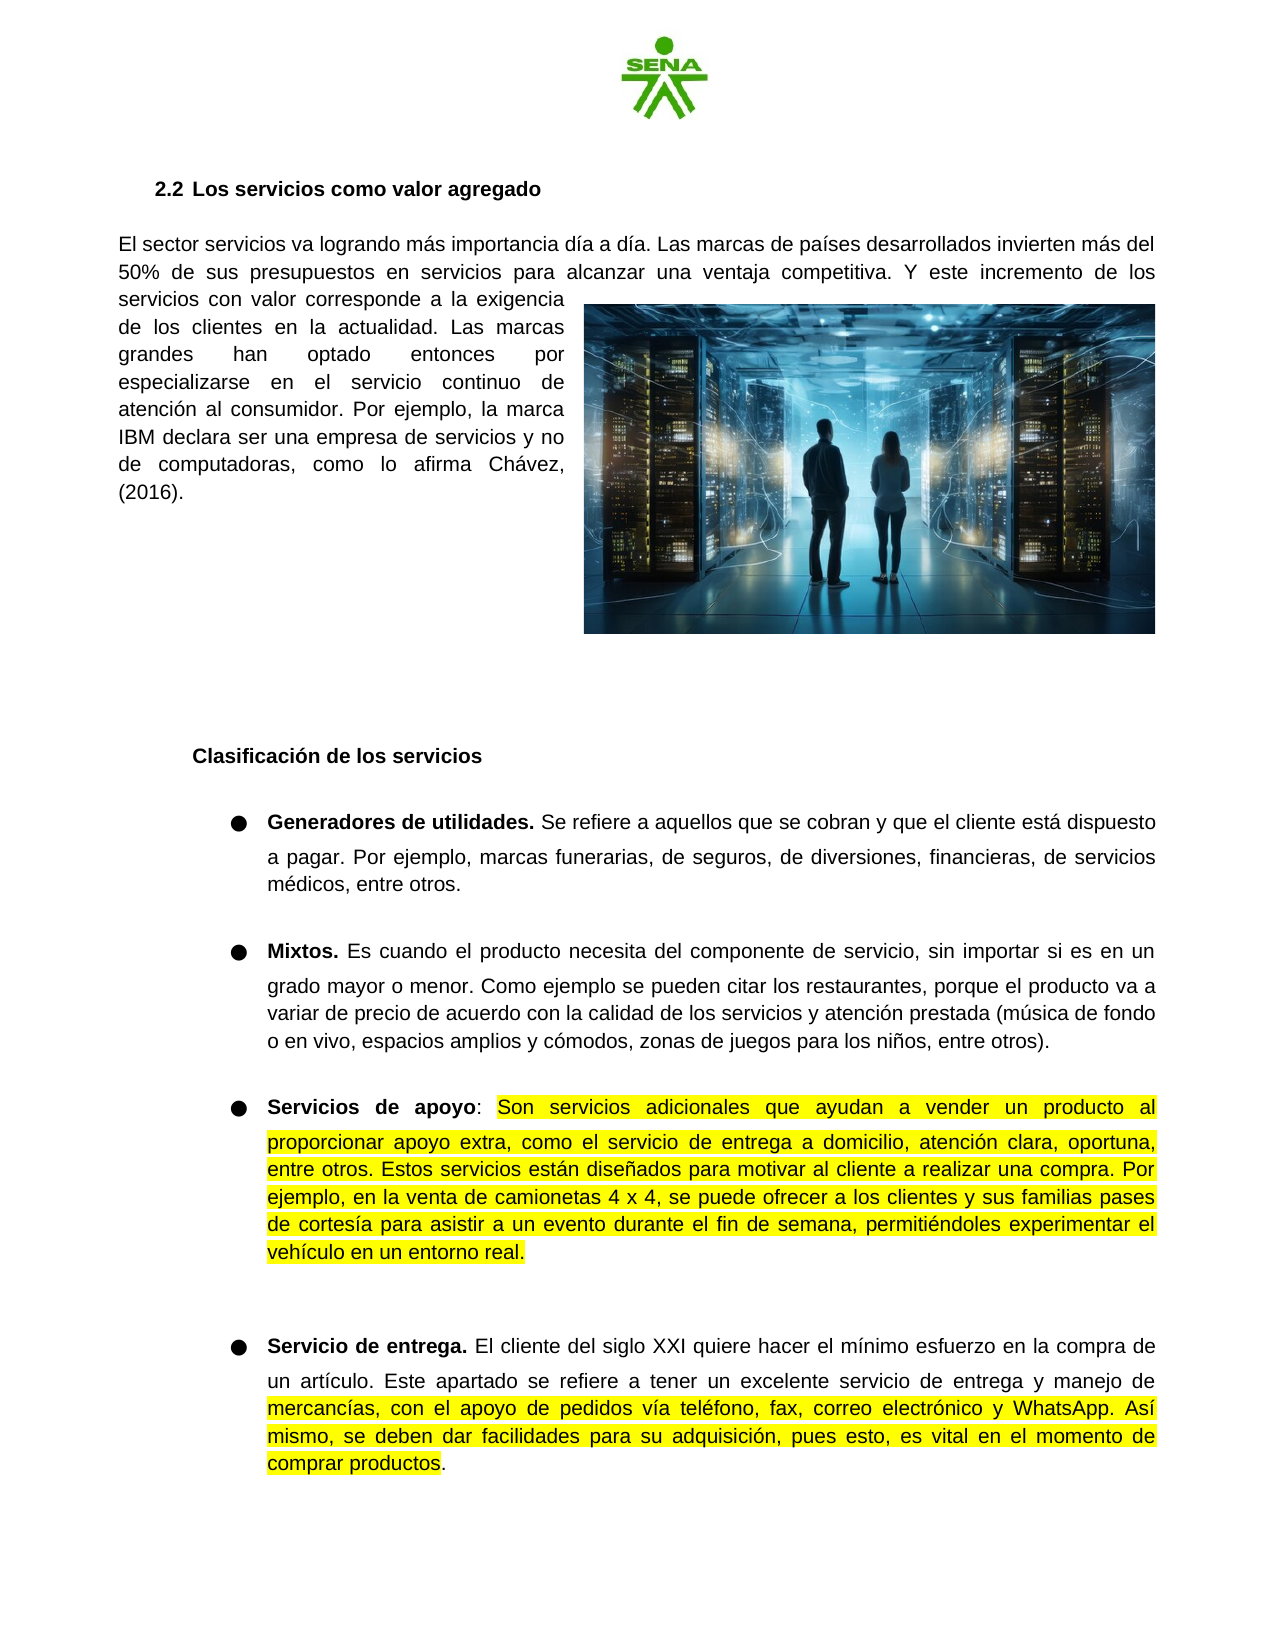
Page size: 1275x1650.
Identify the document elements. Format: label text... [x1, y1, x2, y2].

list Servicios de apoyo: Son servicios adicionales que ayudan a vender un producto al proporcionar apoyo extra, como el servicio de entrega a domicilio, atención clara, oportuna, entre otros. Estos servicios están diseñados para motivar al cliente a realizar una compra. Por ejemplo, en la venta de camionetas 4 x 4, se puede ofrecer a los clientes y sus familias pases de cortesía para asistir a un evento durante el fin de semana, permitiéndoles experimentar el vehículo en un entorno real. [229, 1083, 1157, 1264]
picture [618, 29, 710, 121]
list Mixtos. Es cuando el producto necesita del componente de servicio, sin importar si es en un grado mayor o menor. Como ejemplo se pueden citar los restaurantes, porque el producto va a variar de precio de acuerdo con la calidad de los servicios y atención prestada (música de fondo o en vivo, espacios amplios y cómodos, zonas de juegos para los niños, entre otros). [229, 927, 1157, 1052]
list Servicio de entrega. El cliente del siglo XXI quiere hacer el mínimo esfuerzo en la compra de un artículo. Este apartado se refiere a tener un excelente servicio de entrega y manejo de mercancías, con el apoyo de pedidos vía teléfono, fax, correo electrónico y WhatsApp. Así mismo, se deben dar facilidades para su adquisición, pues esto, es vital en el momento de comprar productos. [229, 1322, 1157, 1475]
picture [583, 304, 1155, 633]
text El sector servicios va logrando más importancia día a día. Las marcas de países desarrollados invierten más del 50% de sus presupuestos en servicios para alcanzar una ventaja competitiva. Y este incremento de los servicios con valor corresponde a la exigencia de los clientes en la actualidad. Las marcas grandes han optado entonces por especializarse en el servicio continuo de atención al consumidor. Por ejemplo, la marca IBM declara ser una empresa de servicios y no de computadoras, como lo afirma Chávez, (2016). [118, 232, 1157, 504]
text Clasificación de los servicios [192, 743, 1157, 767]
list Los servicios como valor agregado [154, 177, 1157, 201]
list Generadores de utilidades. Se refiere a aquellos que se cobran y que el cliente está dispuesto a pagar. Por ejemplo, marcas funerarias, de seguros, de diversiones, financieras, de servicios médicos, entre otros. [229, 798, 1157, 896]
